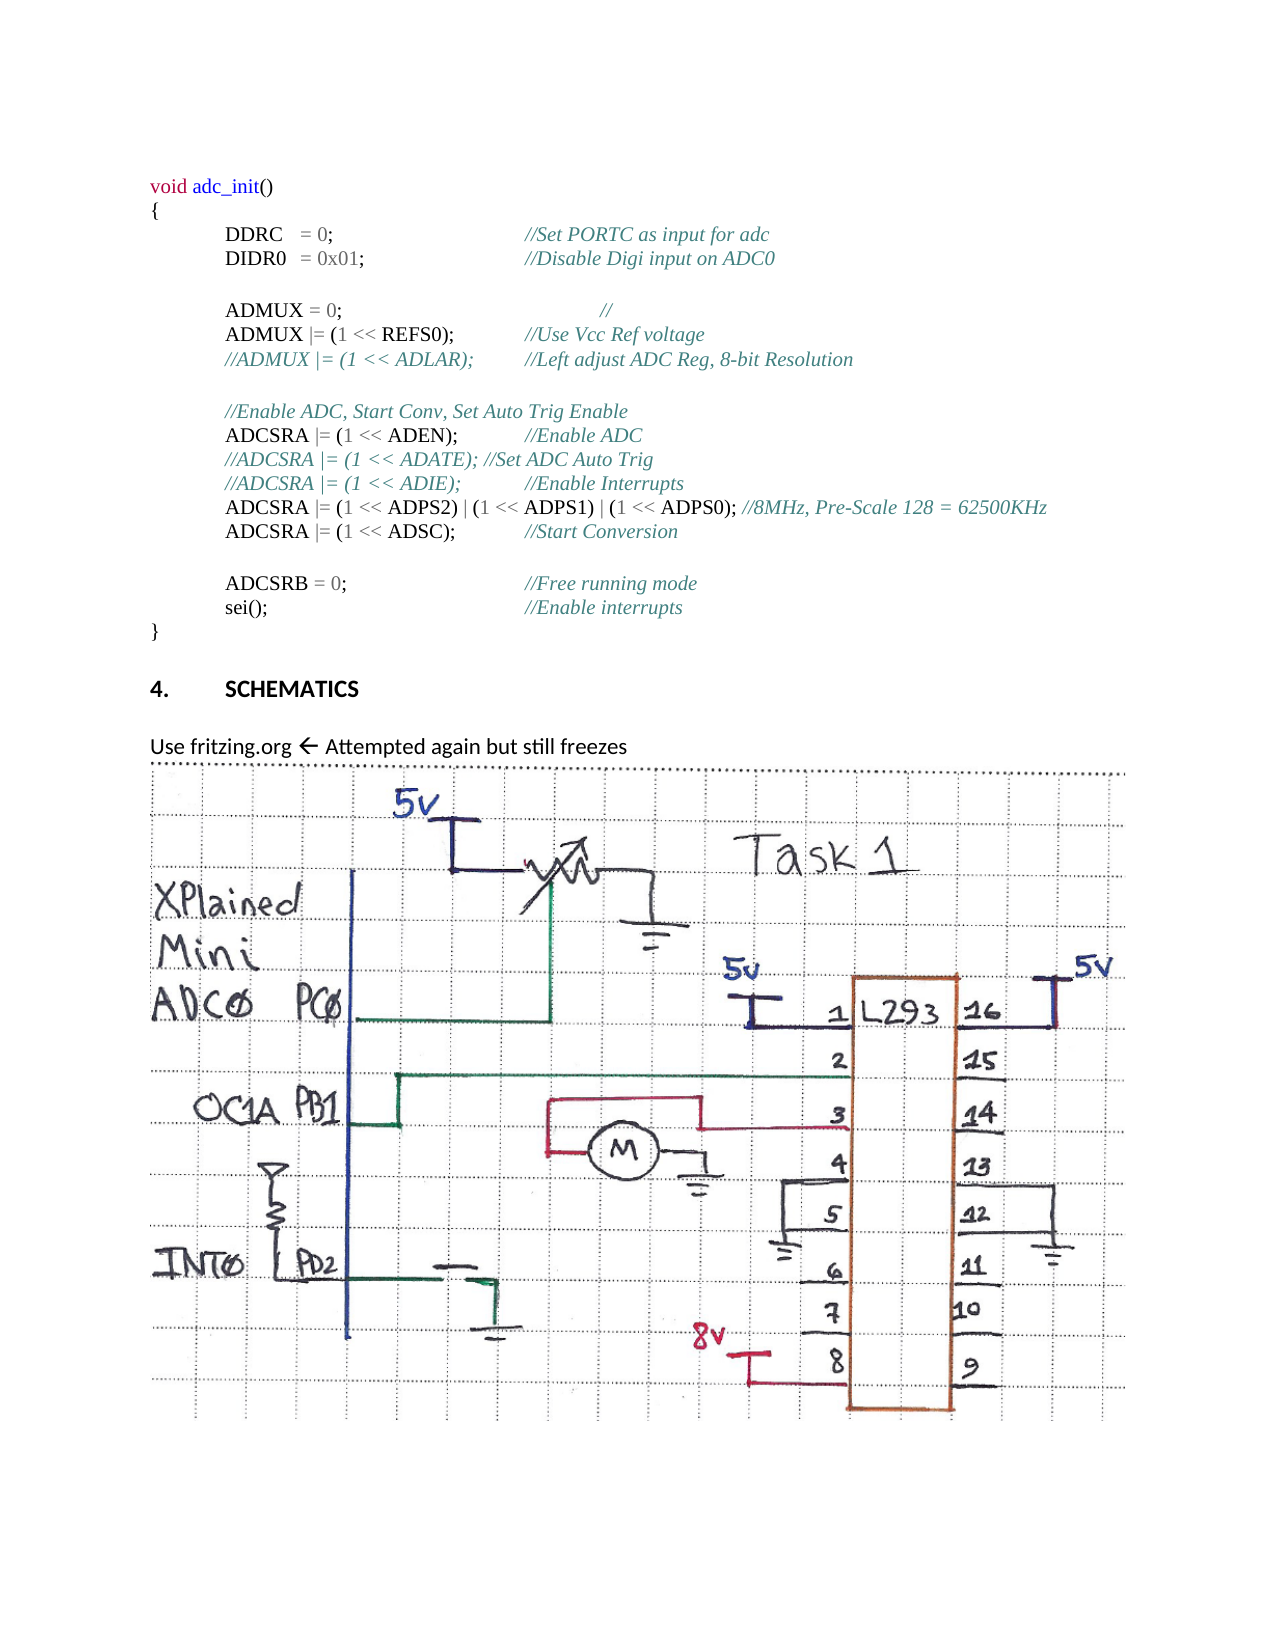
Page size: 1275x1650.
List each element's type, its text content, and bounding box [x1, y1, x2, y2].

text //Enable ADC, Start Conv, Set Auto Trig Enable [150, 398, 1125, 423]
text DDRC = 0; //Set PORTC as input for adc [150, 222, 1125, 246]
text ADCSRB = 0; //Free running mode [150, 571, 1125, 595]
picture [150, 760, 1125, 1421]
text //ADCSRA |= (1 << ADIE); //Enable Interrupts [150, 471, 1125, 495]
text DIDR0 = 0x01; //Disable Digi input on ADC0 [150, 246, 1125, 270]
text ADMUX = 0; // [150, 298, 1125, 322]
text { [150, 198, 1125, 222]
text ADCSRA |= (1 << ADEN); //Enable ADC [150, 423, 1125, 447]
text } [150, 619, 1125, 643]
text ADCSRA |= (1 << ADPS2) | (1 << ADPS1) | (1 << ADPS0); //8MHz, Pre-Scale 128 = 62500KHz [150, 495, 1125, 519]
text sei(); //Enable interrupts [150, 595, 1125, 619]
text //ADMUX |= (1 << ADLAR); //Left adjust ADC Reg, 8-bit Resolution [150, 346, 1125, 371]
text Use fritzing.org Attempted again but still freezes [150, 732, 1125, 760]
text ADMUX |= (1 << REFS0); //Use Vcc Ref voltage [150, 322, 1125, 346]
text ADCSRA |= (1 << ADSC); //Start Conversion [150, 519, 1125, 543]
list SCHEMATICS [150, 674, 1125, 704]
text void adc_init() [150, 174, 1125, 198]
text //ADCSRA |= (1 << ADATE); //Set ADC Auto Trig [150, 447, 1125, 471]
